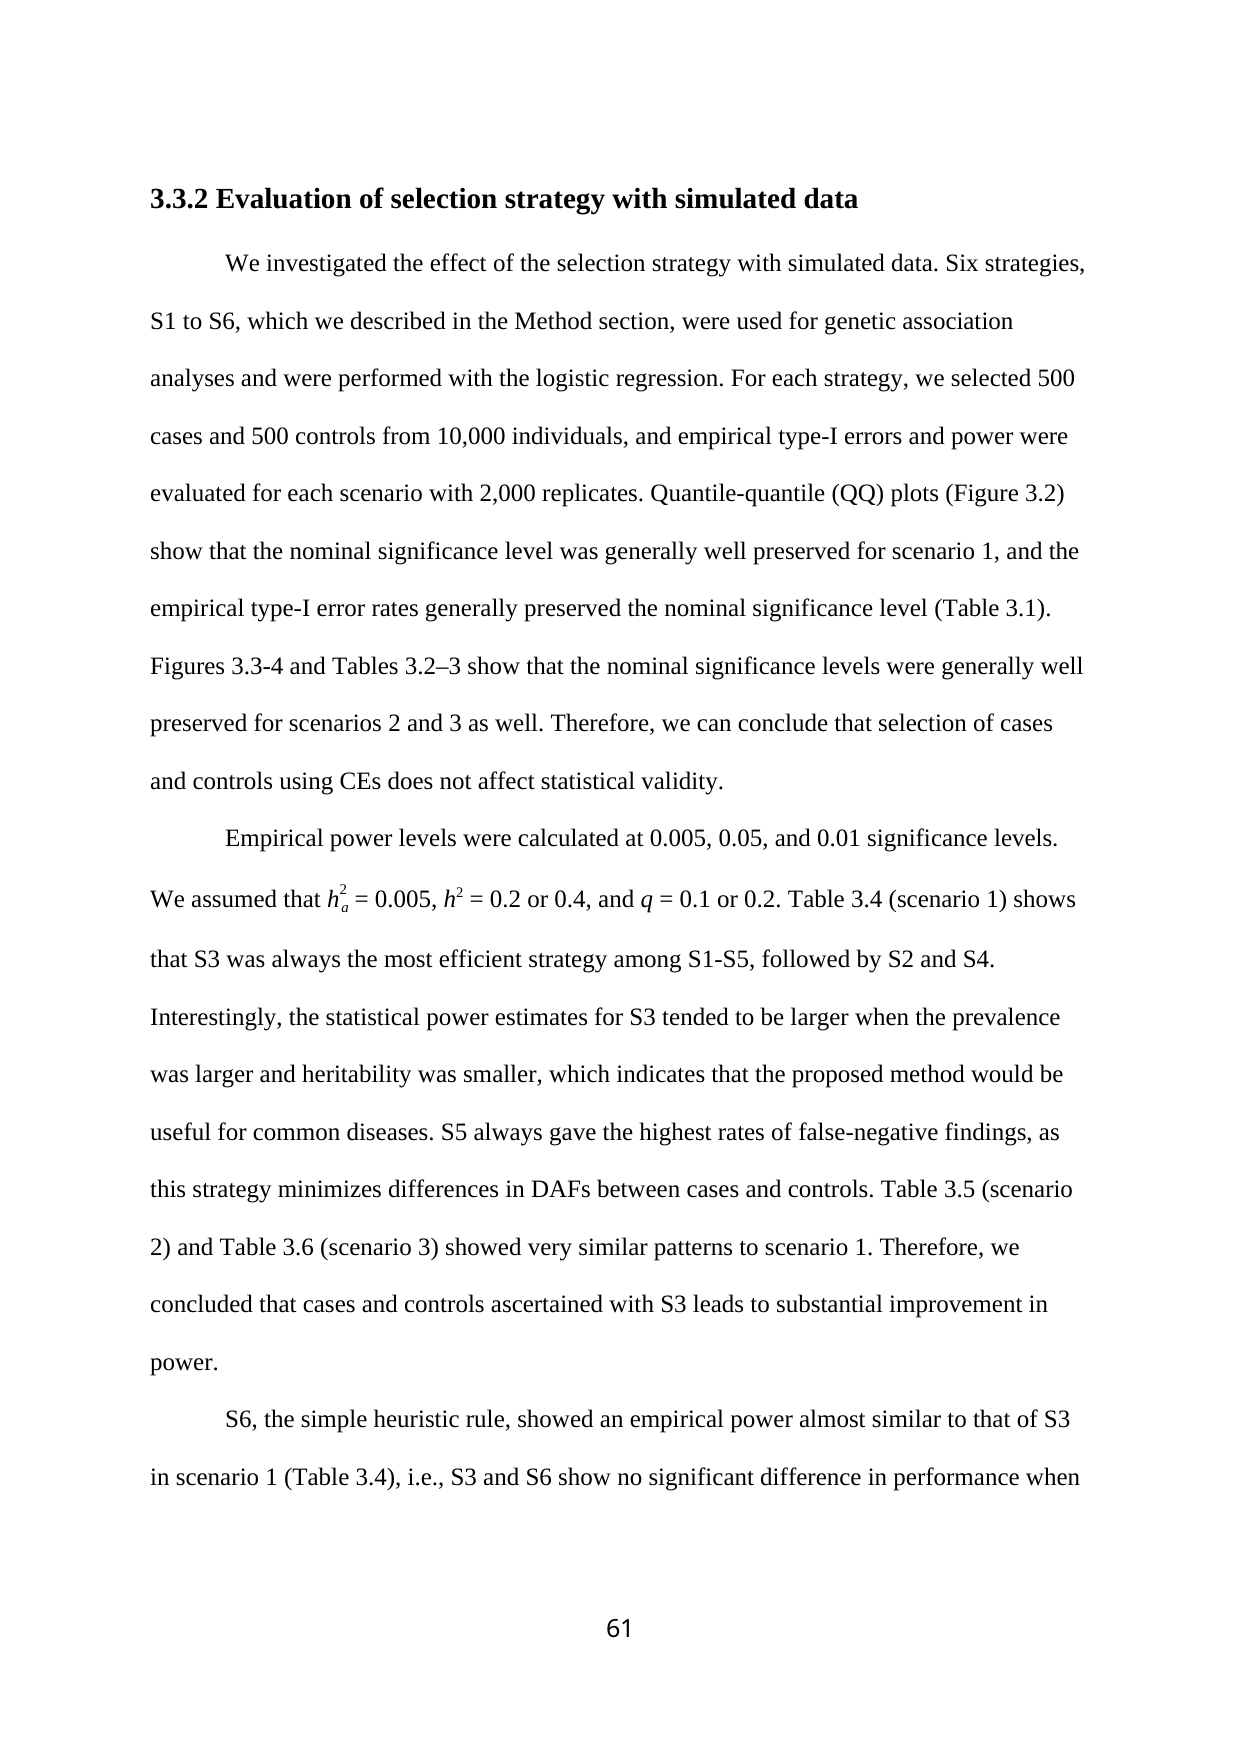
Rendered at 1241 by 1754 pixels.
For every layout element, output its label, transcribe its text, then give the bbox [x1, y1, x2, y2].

text S6, the simple heuristic rule, showed an empirical power almost similar to that of S3 in scenario 1 (Table 3.4), i.e., S3 and S6 show no significant difference in performance when [150, 1404, 1090, 1491]
subtitle 3.3.2 Evaluation of selection strategy with simulated data [150, 181, 1090, 215]
text We investigated the effect of the selection strategy with simulated data. Six strategies, S1 to S6, which we described in the Method section, were used for genetic association analyses and were performed with the logistic regression. For each strategy, we selected 500 cases and 500 controls from 10,000 individuals, and empirical type-I errors and power were evaluated for each scenario with 2,000 replicates. Quantile-quantile (QQ) plots (Figure 3.2) [150, 248, 1090, 507]
text show that the nominal significance level was generally well preserved for scenario 1, and the empirical type-I error rates generally preserved the nominal significance level (Table 3.1). Figures 3.3-4 and Tables 3.2–3 show that the nominal significance levels were generally well preserved for scenarios 2 and 3 as well. Therefore, we can conclude that selection of cases and controls using CEs does not affect statistical validity. [150, 536, 1090, 795]
text Empirical power levels were calculated at 0.005, 0.05, and 0.01 significance levels. We assumed that = 0.005, h2 = 0.2 or 0.4, and q = 0.1 or 0.2. Table 3.4 (scenario 1) shows that S3 was always the most efficient strategy among S1-S5, followed by S2 and S4. Interestingly, the statistical power estimates for S3 tended to be larger when the prevalence was larger and heritability was smaller, which indicates that the proposed method would be useful for common diseases. S5 always gave the highest rates of false-negative findings, as this strategy minimizes differences in DAFs between cases and controls. Table 3.5 (scenario 2) and Table 3.6 (scenario 3) showed very similar patterns to scenario 1. Therefore, we concluded that cases and controls ascertained with S3 leads to substantial improvement in power. [150, 823, 1090, 1376]
